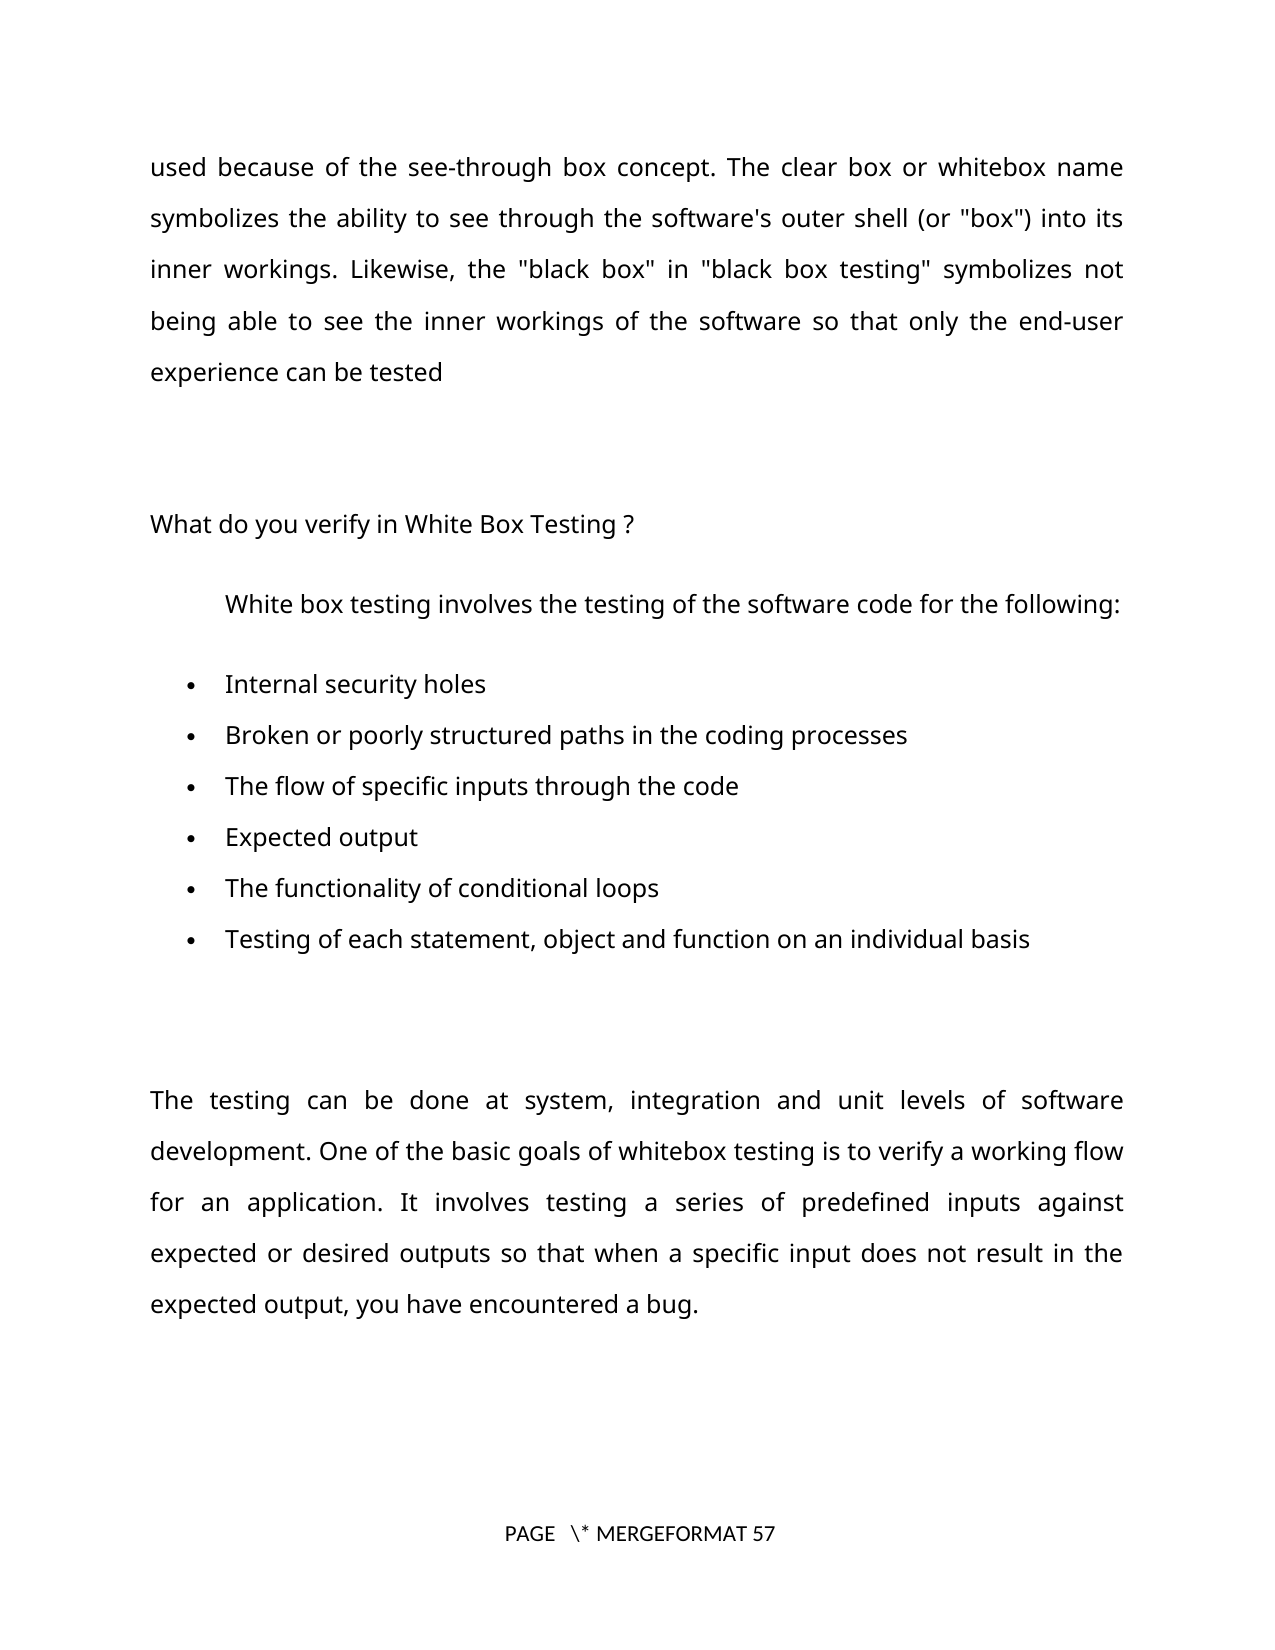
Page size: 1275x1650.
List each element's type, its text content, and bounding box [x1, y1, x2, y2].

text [150, 150, 1125, 388]
list Testing of each statement, object and function on an individual basis [187, 922, 1125, 956]
text White box testing involves the testing of the software code for the following: [150, 586, 1125, 621]
list Broken or poorly structured paths in the coding processes [187, 718, 1125, 752]
subtitle What do you verify in White Box Testing ? [150, 506, 1125, 540]
text The testing can be done at system, integration and unit levels of software development. One of the basic goals of whitebox testing is to verify a working flow for an application. It involves testing a series of predefined inputs against expected or desired outputs so that when a specific input does not result in the expected output, you have encountered a bug. [150, 1082, 1125, 1321]
list The flow of specific inputs through the code [187, 769, 1125, 803]
list Internal security holes [187, 667, 1125, 701]
list The functionality of conditional loops [187, 871, 1125, 905]
list Expected output [187, 820, 1125, 854]
